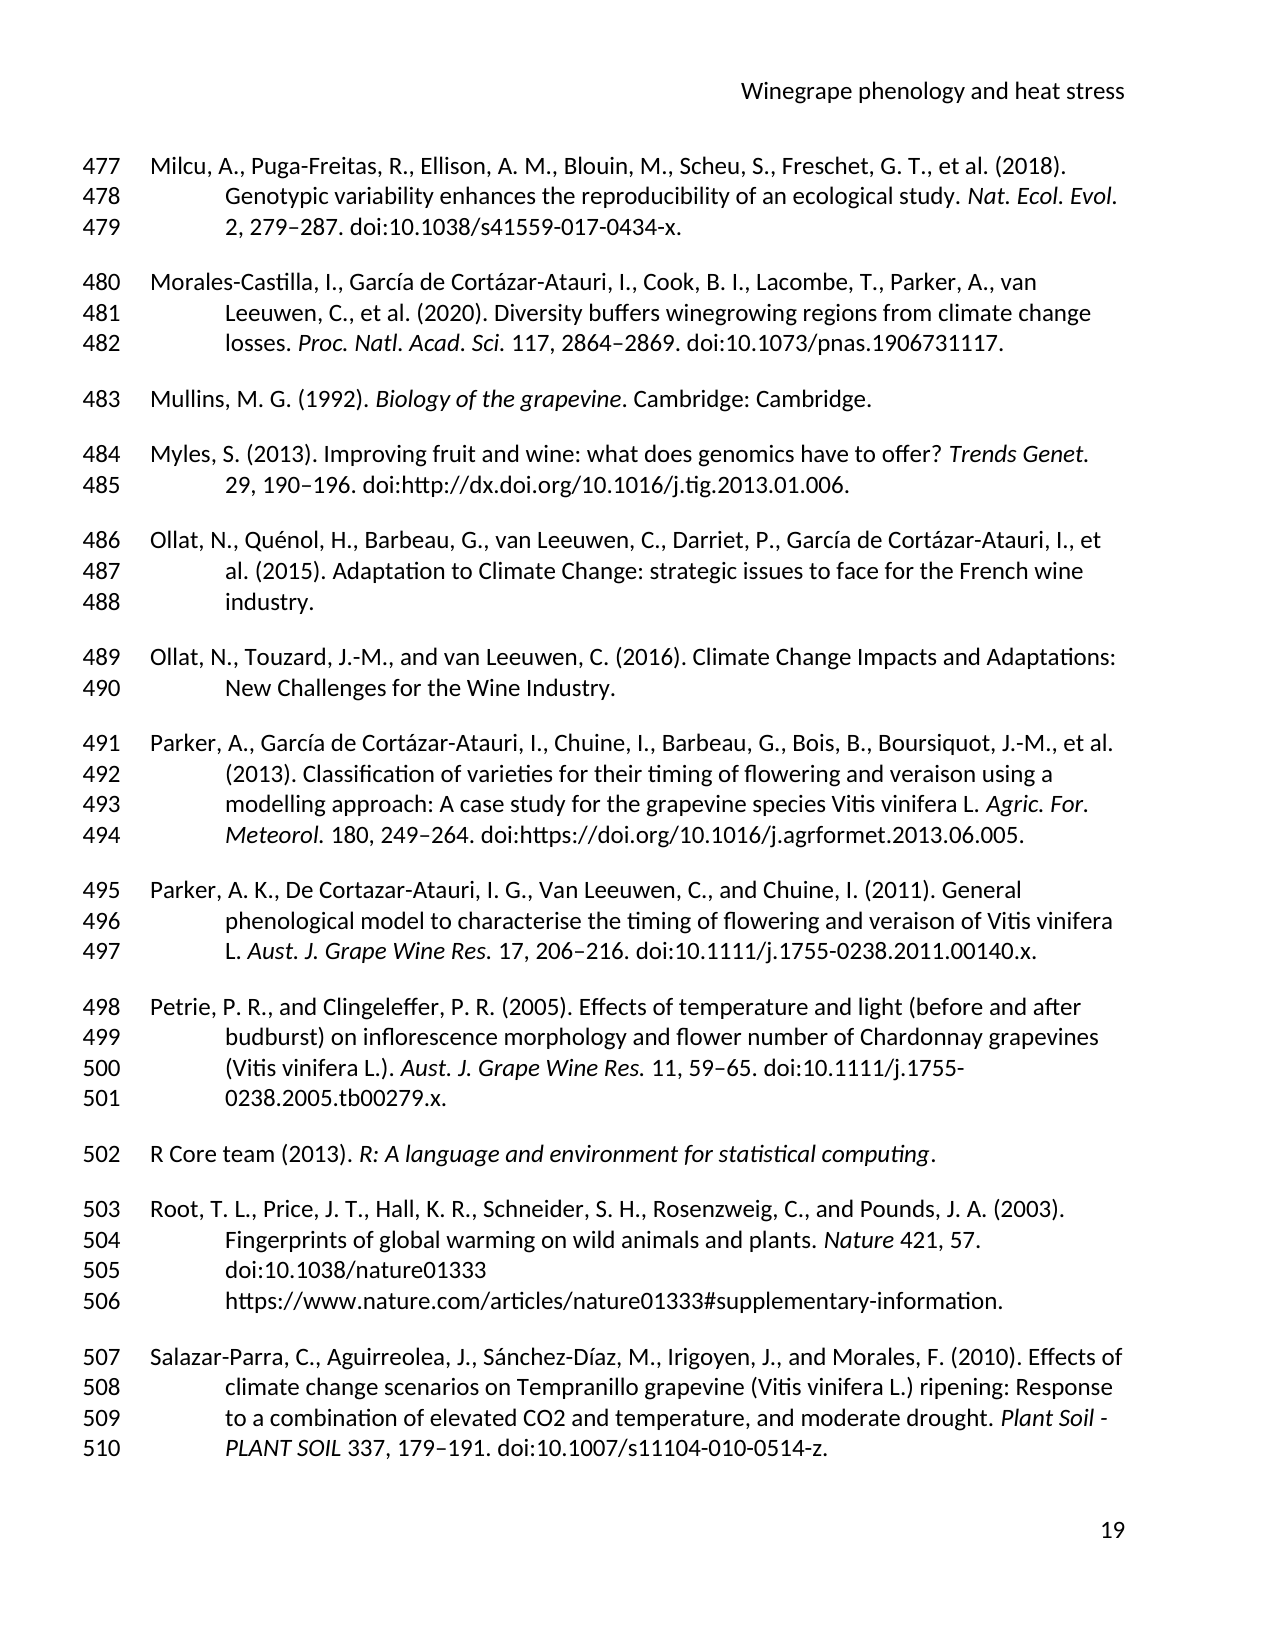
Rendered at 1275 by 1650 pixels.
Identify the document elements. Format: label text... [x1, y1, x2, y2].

text Ollat, N., Quénol, H., Barbeau, G., van Leeuwen, C., Darriet, P., García de Cortázar-Atauri, I., et al. (2015). Adaptation to Climate Change: strategic issues to face for the French wine industry. [150, 525, 1125, 616]
text Morales-Castilla, I., García de Cortázar-Atauri, I., Cook, B. I., Lacombe, T., Parker, A., van Leeuwen, C., et al. (2020). Diversity buffers winegrowing regions from climate change losses. Proc. Natl. Acad. Sci. 117, 2864–2869. doi:10.1073/pnas.1906731117. [150, 267, 1125, 358]
text Mullins, M. G. (1992). Biology of the grapevine. Cambridge: Cambridge. [150, 383, 1125, 414]
text Salazar-Parra, C., Aguirreolea, J., Sánchez-Díaz, M., Irigoyen, J., and Morales, F. (2010). Effects of climate change scenarios on Tempranillo grapevine (Vitis vinifera L.) ripening: Response to a combination of elevated CO2 and temperature, and moderate drought. Plant Soil - PLANT SOIL 337, 179–191. doi:10.1007/s11104-010-0514-z. [150, 1341, 1125, 1463]
text R Core team (2013). R: A language and environment for statistical computing. [150, 1138, 1125, 1168]
text Parker, A. K., De Cortazar-Atauri, I. G., Van Leeuwen, C., and Chuine, I. (2011). General phenological model to characterise the timing of flowering and veraison of Vitis vinifera L. Aust. J. Grape Wine Res. 17, 206–216. doi:10.1111/j.1755-0238.2011.00140.x. [150, 874, 1125, 966]
text Milcu, A., Puga-Freitas, R., Ellison, A. M., Blouin, M., Scheu, S., Freschet, G. T., et al. (2018). Genotypic variability enhances the reproducibility of an ecological study. Nat. Ecol. Evol. 2, 279–287. doi:10.1038/s41559-017-0434-x. [150, 150, 1125, 242]
text Root, T. L., Price, J. T., Hall, K. R., Schneider, S. H., Rosenzweig, C., and Pounds, J. A. (2003). Fingerprints of global warming on wild animals and plants. Nature 421, 57. doi:10.1038/nature01333 https://www.nature.com/articles/nature01333#supplementary-information. [150, 1193, 1125, 1316]
text Ollat, N., Touzard, J.-M., and van Leeuwen, C. (2016). Climate Change Impacts and Adaptations: New Challenges for the Wine Industry. [150, 641, 1125, 702]
text Parker, A., García de Cortázar-Atauri, I., Chuine, I., Barbeau, G., Bois, B., Boursiquot, J.-M., et al. (2013). Classification of varieties for their timing of flowering and veraison using a modelling approach: A case study for the grapevine species Vitis vinifera L. Agric. For. Meteorol. 180, 249–264. doi:https://doi.org/10.1016/j.agrformet.2013.06.005. [150, 727, 1125, 849]
text Petrie, P. R., and Clingeleffer, P. R. (2005). Effects of temperature and light (before and after budburst) on inflorescence morphology and flower number of Chardonnay grapevines (Vitis vinifera L.). Aust. J. Grape Wine Res. 11, 59–65. doi:10.1111/j.1755-0238.2005.tb00279.x. [150, 991, 1125, 1113]
text Myles, S. (2013). Improving fruit and wine: what does genomics have to offer? Trends Genet. 29, 190–196. doi:http://dx.doi.org/10.1016/j.tig.2013.01.006. [150, 439, 1125, 500]
